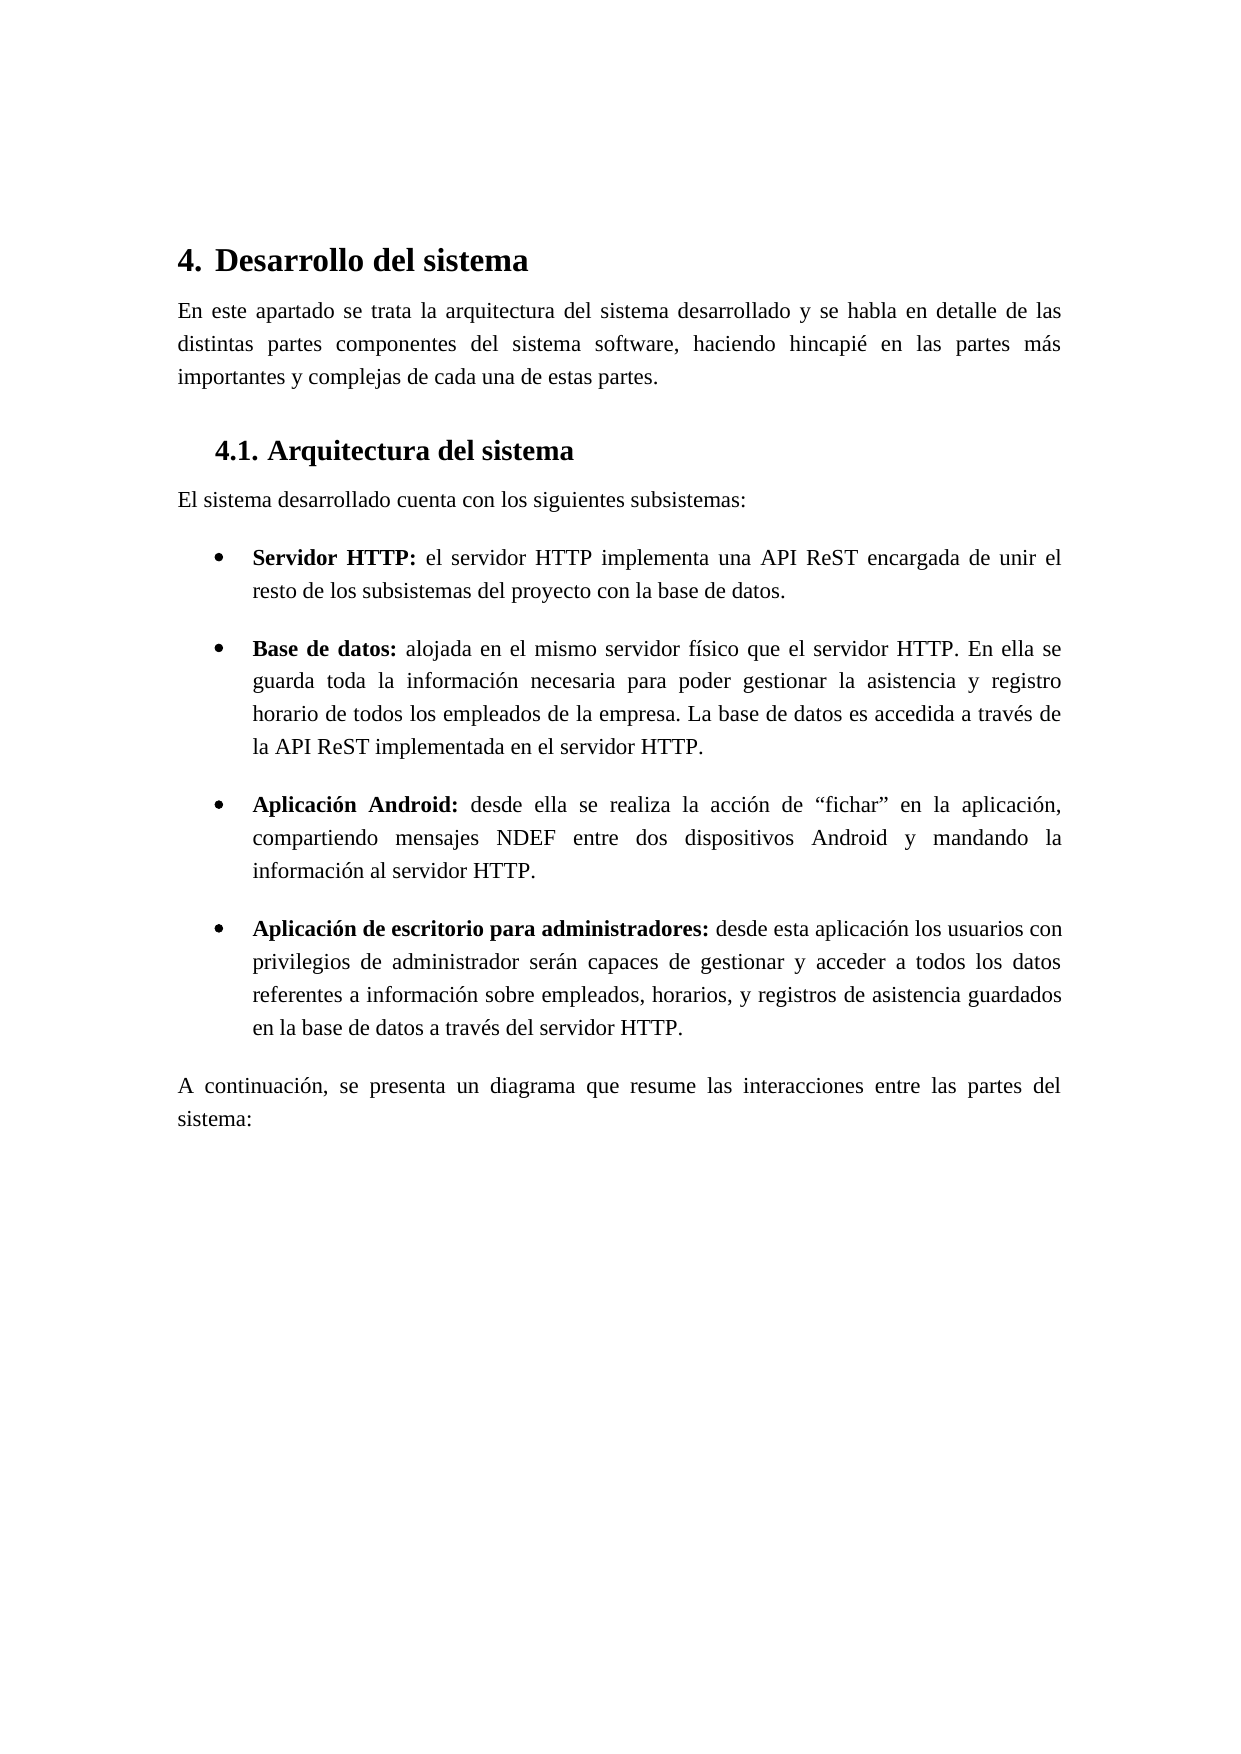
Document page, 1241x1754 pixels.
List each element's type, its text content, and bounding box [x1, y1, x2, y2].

list Servidor HTTP: el servidor HTTP implementa una API ReST encargada de unir el resto de los subsistemas del proyecto con la base de datos. [215, 544, 1063, 603]
subtitle Desarrollo del sistema [177, 240, 1063, 278]
subtitle Arquitectura del sistema [215, 433, 1063, 467]
list Aplicación de escritorio para administradores: desde esta aplicación los usuarios con privilegios de administrador serán capaces de gestionar y acceder a todos los datos referentes a información sobre empleados, horarios, y registros de asistencia guardados en la base de datos a través del servidor HTTP. [215, 915, 1063, 1040]
list Aplicación Android: desde ella se realiza la acción de “fichar” en la aplicación, compartiendo mensajes NDEF entre dos dispositivos Android y mandando la información al servidor HTTP. [215, 791, 1063, 883]
text A continuación, se presenta un diagrama que resume las interacciones entre las partes del sistema: [177, 1072, 1063, 1131]
text En este apartado se trata la arquitectura del sistema desarrollado y se habla en detalle de las distintas partes componentes del sistema software, haciendo hincapié en las partes más importantes y complejas de cada una de estas partes. [177, 297, 1063, 389]
list Base de datos: alojada en el mismo servidor físico que el servidor HTTP. En ella se guarda toda la información necesaria para poder gestionar la asistencia y registro horario de todos los empleados de la empresa. La base de datos es accedida a través de la API ReST implementada en el servidor HTTP. [215, 634, 1063, 760]
text El sistema desarrollado cuenta con los siguientes subsistemas: [177, 486, 1063, 512]
